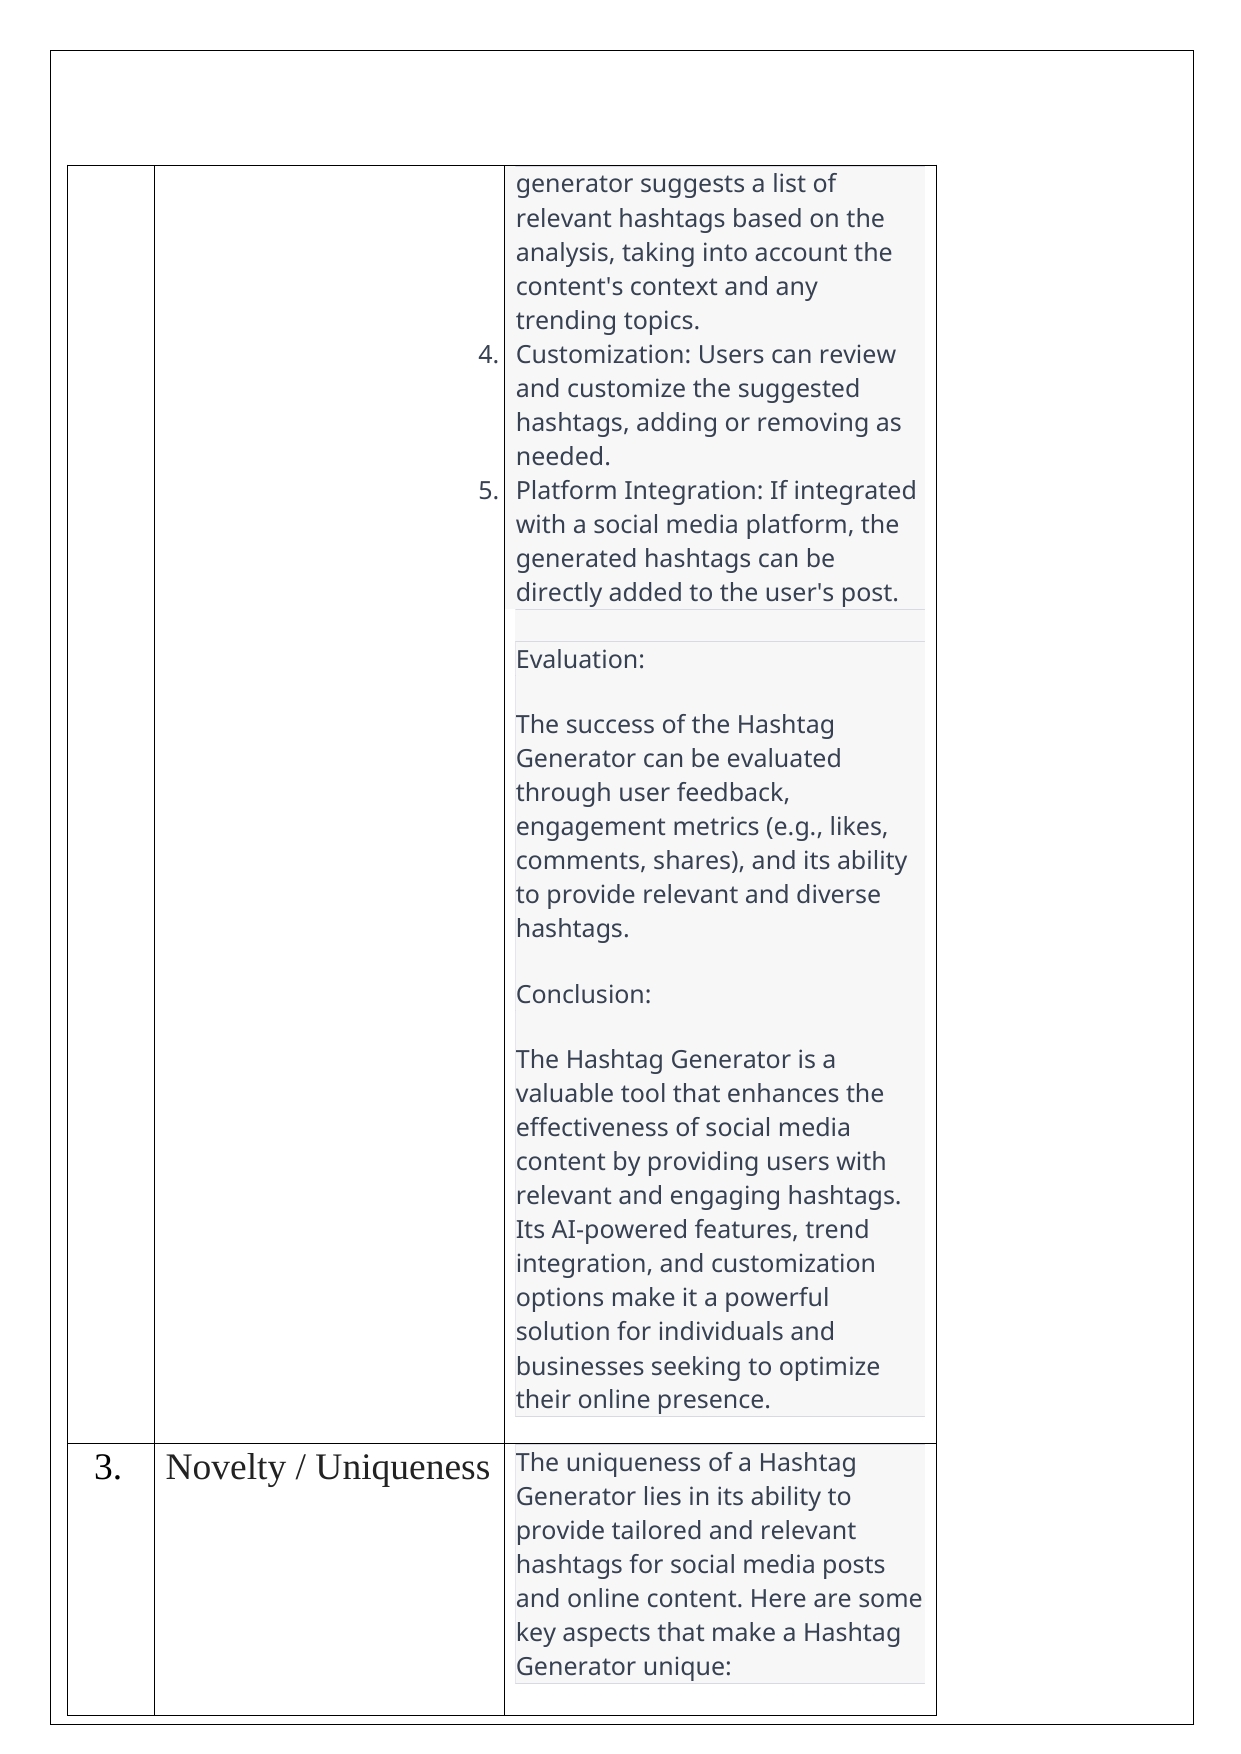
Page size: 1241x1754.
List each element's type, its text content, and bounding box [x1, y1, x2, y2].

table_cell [155, 1444, 504, 1715]
table_cell [68, 1444, 154, 1715]
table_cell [155, 166, 504, 1443]
table_cell [68, 166, 154, 1443]
